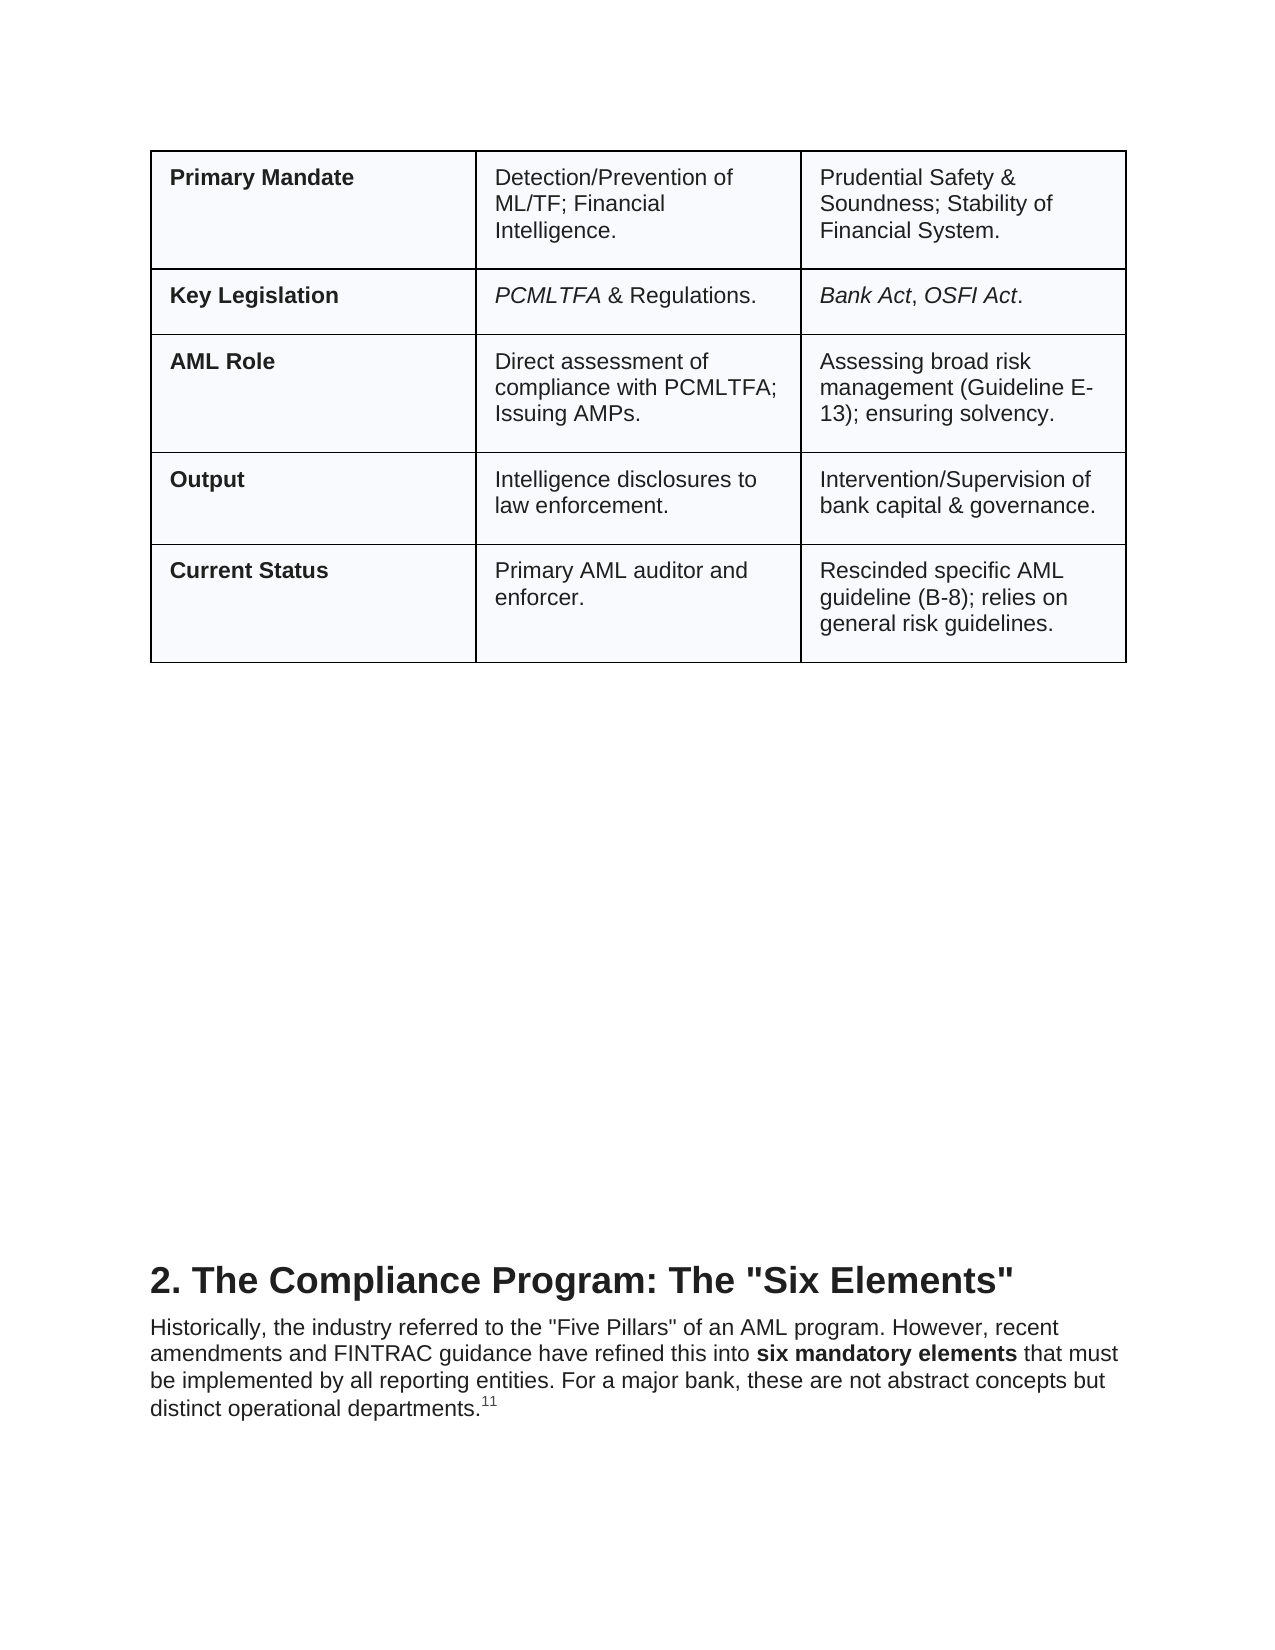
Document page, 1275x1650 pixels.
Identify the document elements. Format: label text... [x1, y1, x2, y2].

table_cell Intelligence disclosures to law enforcement. [477, 453, 800, 543]
table_cell Prudential Safety & Soundness; Stability of Financial System. [802, 152, 1125, 268]
table_cell Assessing broad risk management (Guideline E-13); ensuring solvency. [802, 335, 1125, 452]
table_cell Detection/Prevention of ML/TF; Financial Intelligence. [477, 152, 800, 268]
table_cell Intervention/Supervision of bank capital & governance. [802, 453, 1125, 543]
table_cell Primary AML auditor and enforcer. [477, 545, 800, 662]
text Historically, the industry referred to the "Five Pillars" of an AML program. However, recent amendments and FINTRAC guidance have refined this into six mandatory elements that must be implemented by all reporting entities. For a major bank, these are not abstract concepts but distinct operational departments.11 [150, 1314, 1125, 1422]
table_cell Key Legislation [152, 270, 475, 333]
subtitle 2. The Compliance Program: The "Six Elements" [150, 1258, 1125, 1301]
table_cell Rescinded specific AML guideline (B-8); relies on general risk guidelines. [802, 545, 1125, 662]
table_cell Output [152, 453, 475, 543]
table_cell Direct assessment of compliance with PCMLTFA; Issuing AMPs. [477, 335, 800, 452]
table_cell Bank Act, OSFI Act. [802, 270, 1125, 333]
table_cell Primary Mandate [152, 152, 475, 268]
table_cell Current Status [152, 545, 475, 662]
table_cell PCMLTFA & Regulations. [477, 270, 800, 333]
table_cell AML Role [152, 335, 475, 452]
